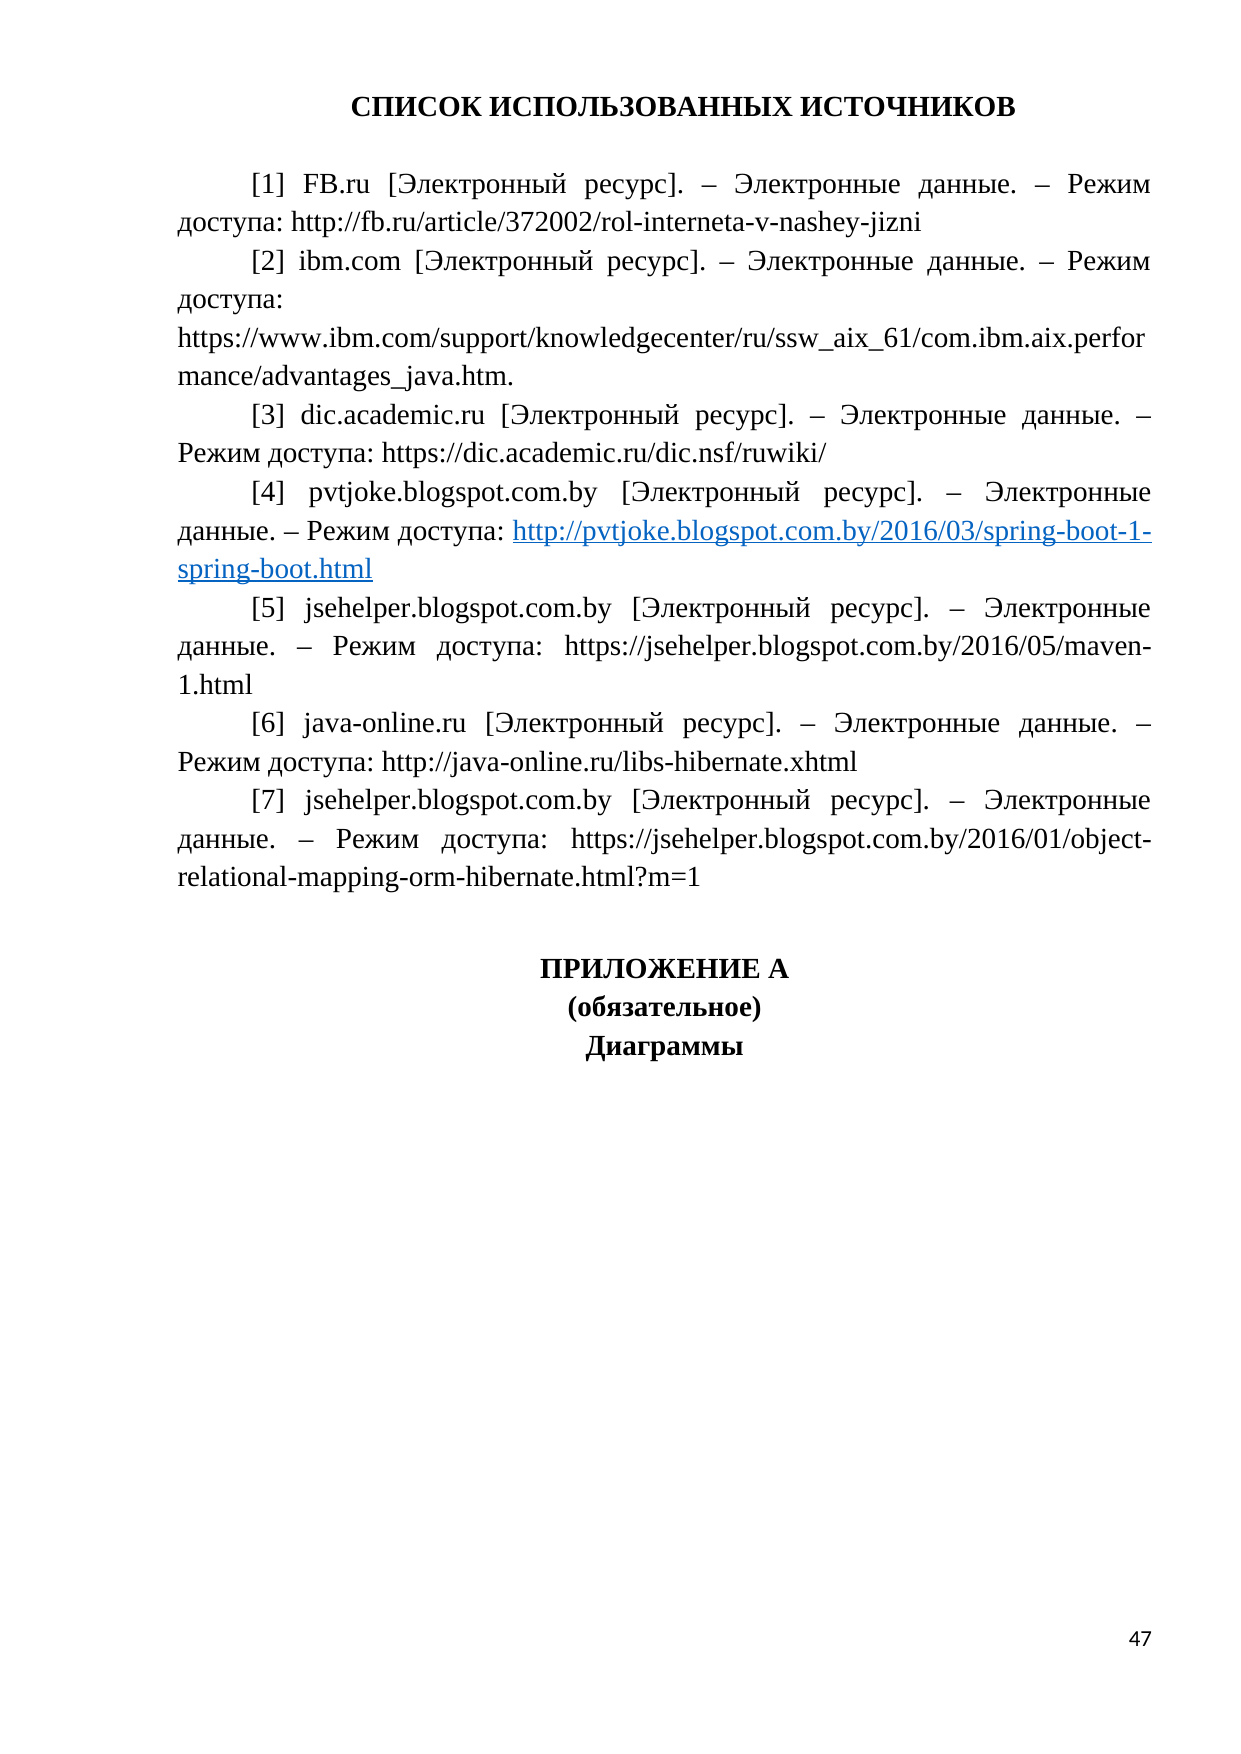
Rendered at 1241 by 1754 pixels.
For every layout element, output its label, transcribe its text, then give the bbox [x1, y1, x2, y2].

text [3] dic.academic.ru [Электронный ресурс]. – Электронные данные. – Режим доступа: https://dic.academic.ru/dic.nsf/ruwiki/ [177, 397, 1152, 469]
subtitle СПИСОК ИСПОЛЬЗОВАННЫХ ИСТОЧНИКОВ [215, 89, 1152, 122]
text [2] ibm.com [Электронный ресурс]. – Электронные данные. – Режим доступа: https://www.ibm.com/support/knowledgecenter/ru/ssw_aix_61/com.ibm.aix.performance/advantages_java.htm. [177, 243, 1152, 392]
text [4] pvtjoke.blogspot.com.by [Электронный ресурс]. – Электронные данные. – Режим доступа: http://pvtjoke.blogspot.com.by/2016/03/spring-boot-1-spring-boot.html [177, 474, 1152, 585]
subtitle ПРИЛОЖЕНИЕ А [177, 951, 1152, 984]
text Диаграммы [177, 1028, 1152, 1062]
text [1] FB.ru [Электронный ресурс]. – Электронные данные. – Режим доступа: http://fb.ru/article/372002/rol-interneta-v-nashey-jizni [177, 166, 1152, 238]
text [7] jsehelper.blogspot.com.by [Электронный ресурс]. – Электронные данные. – Режим доступа: https://jsehelper.blogspot.com.by/2016/01/object-relational-mapping-orm-hibernate.html?m=1 [177, 782, 1152, 893]
text (обязательное) [177, 989, 1152, 1023]
text [5] jsehelper.blogspot.com.by [Электронный ресурс]. – Электронные данные. – Режим доступа: https://jsehelper.blogspot.com.by/2016/05/maven-1.html [177, 590, 1152, 700]
text [6] java-online.ru [Электронный ресурс]. – Электронные данные. – Режим доступа: http://java-online.ru/libs-hibernate.xhtml [177, 705, 1152, 777]
